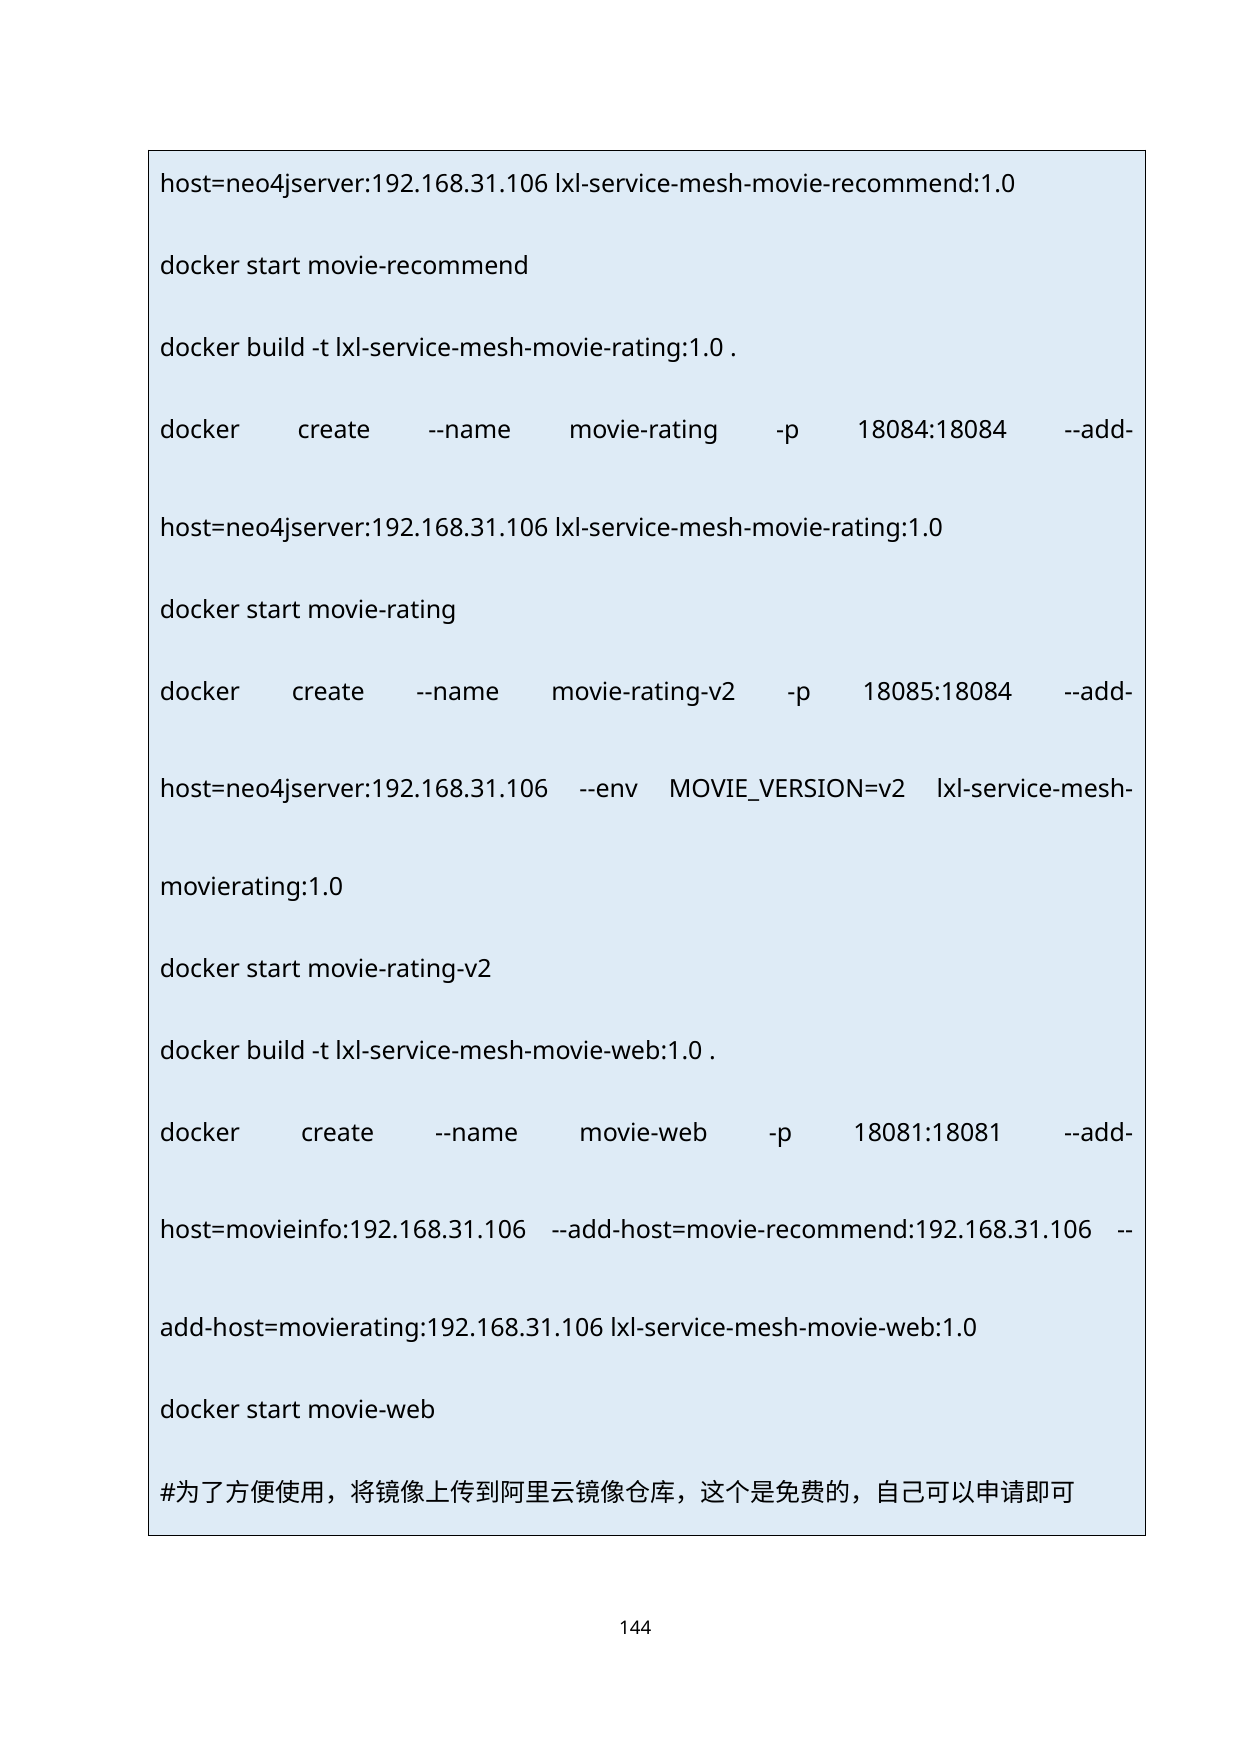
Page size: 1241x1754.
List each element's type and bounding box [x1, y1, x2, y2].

table_header [149, 151, 1145, 1535]
